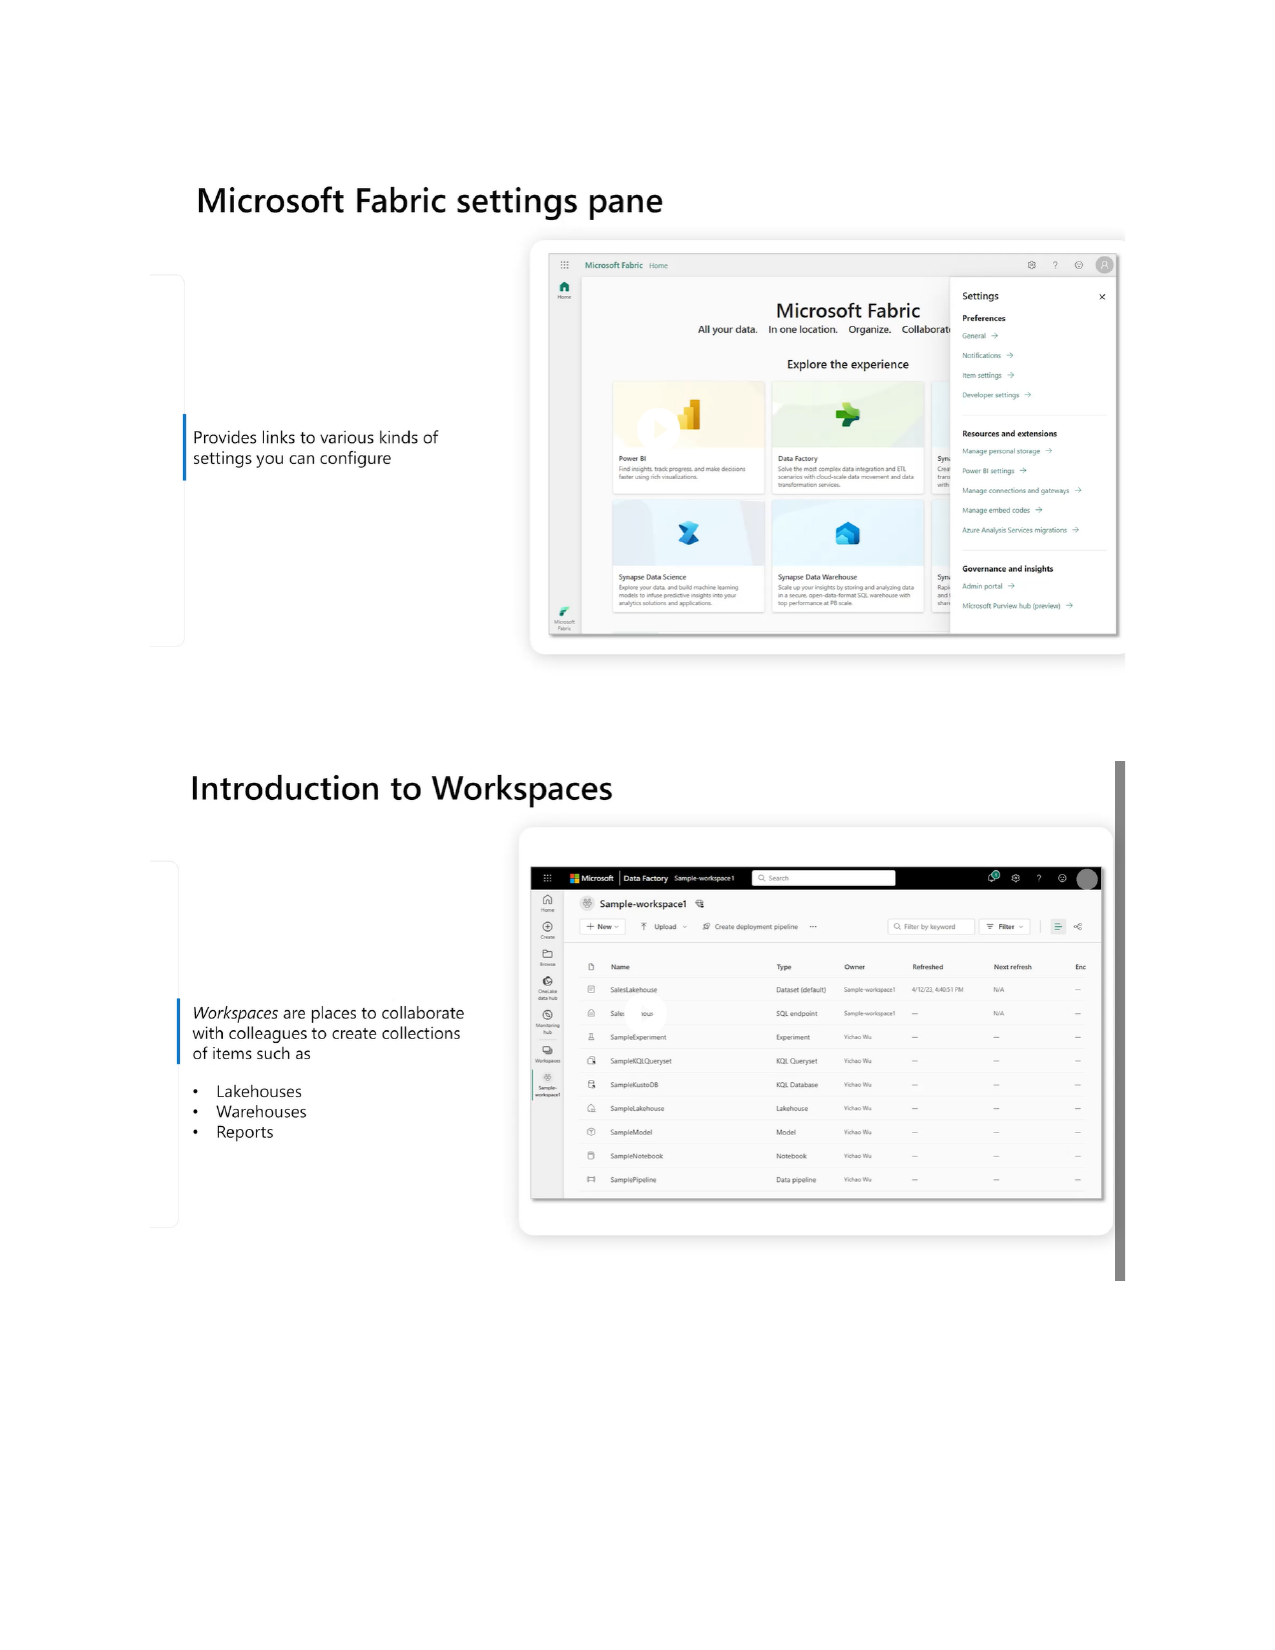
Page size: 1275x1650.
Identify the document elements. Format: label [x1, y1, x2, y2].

picture [150, 761, 1125, 1281]
picture [150, 150, 1125, 696]
